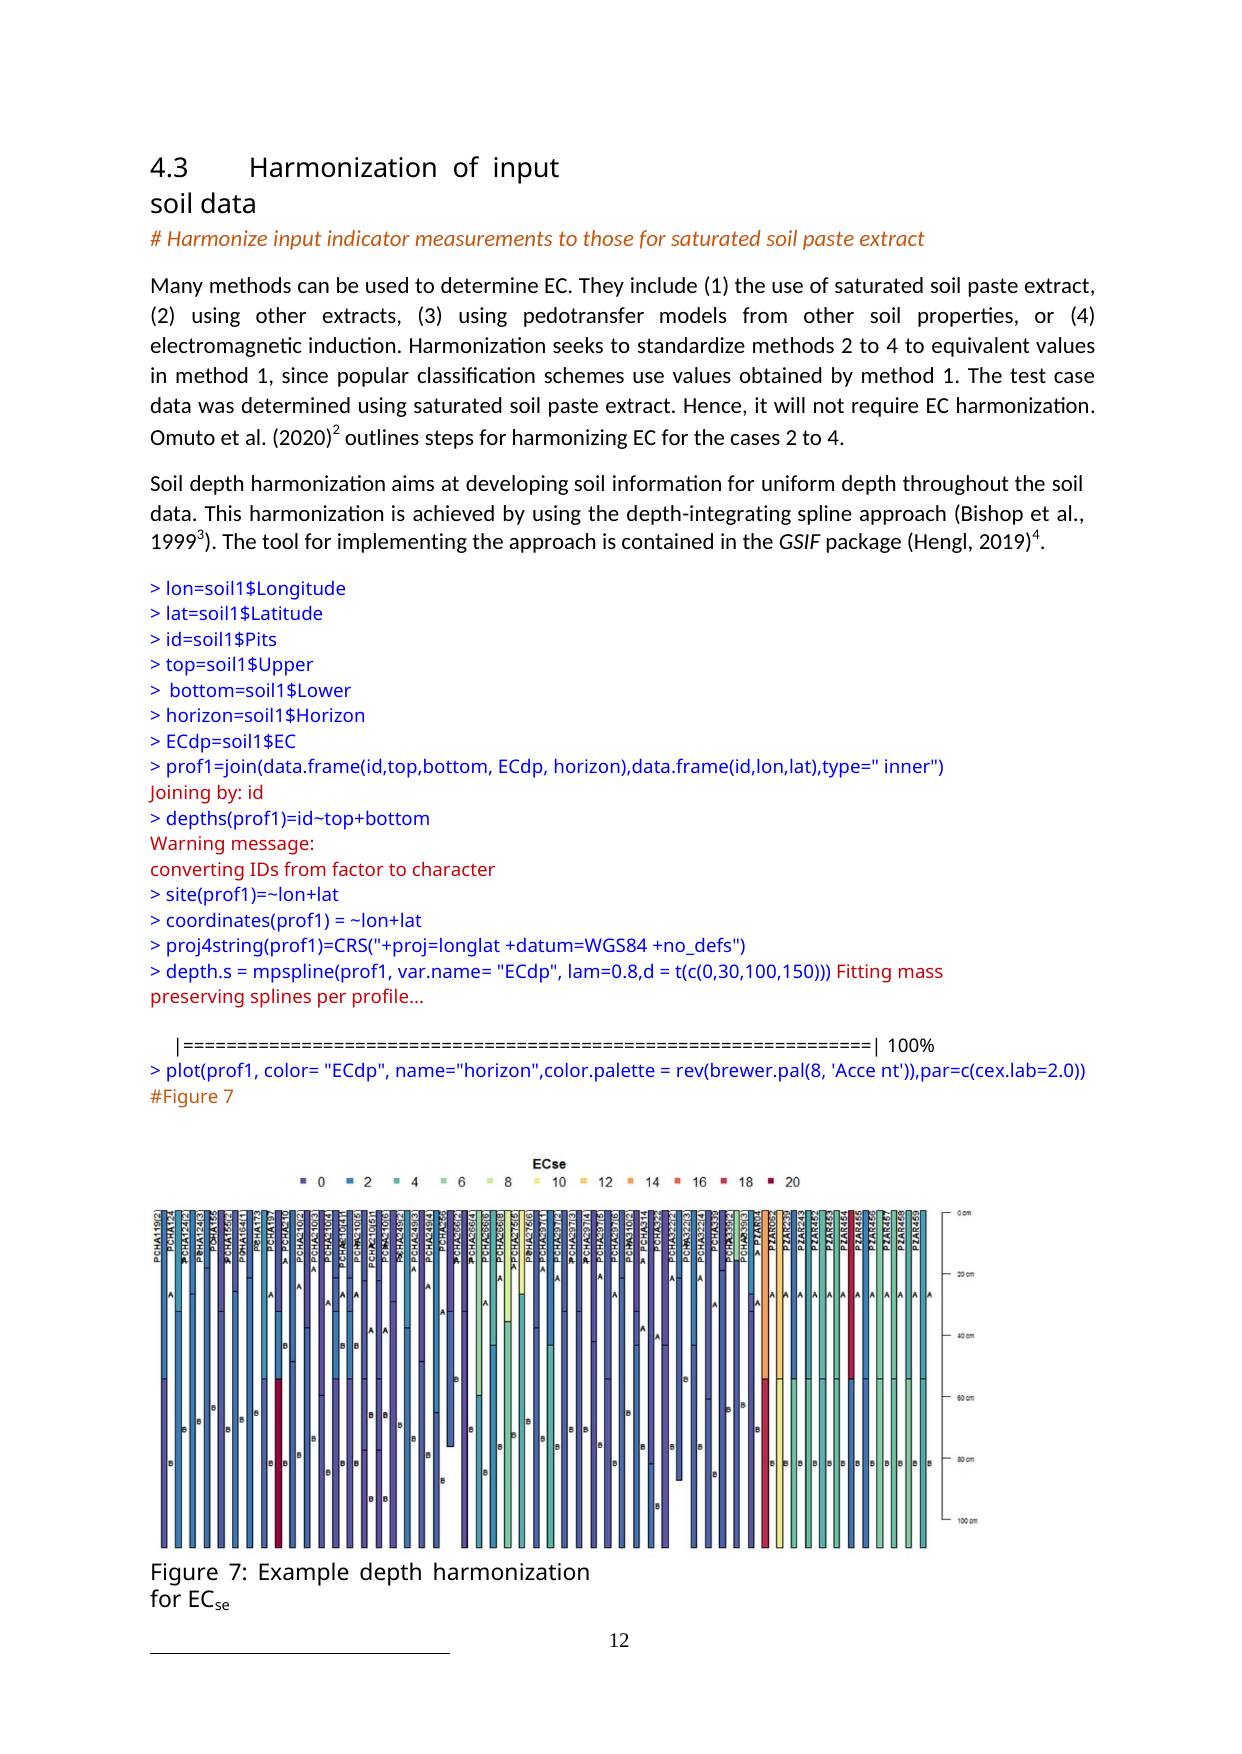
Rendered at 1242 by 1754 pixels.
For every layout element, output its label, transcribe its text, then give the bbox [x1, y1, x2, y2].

text > bottom=soil1$Lower [150, 677, 383, 703]
text > ECdp=soil1$EC [150, 728, 324, 754]
text Many methods can be used to determine EC. They include (1) the use of saturated soil paste extract, (2) using other extracts, (3) using pedotransfer models from other soil properties, or (4) electromagnetic induction. Harmonization seeks to standardize methods 2 to 4 to equivalent values in method 1, since popular classification schemes use values obtained by method 1. The test case data was determined using saturated soil paste extract. Hence, it will not require EC harmonization. Omuto et al. (2020)2 outlines steps for harmonizing EC for the cases 2 to 4. [150, 271, 1096, 451]
text Soil depth harmonization aims at developing soil information for uniform depth throughout the soil data. This harmonization is achieved by using the depth-integrating spline approach (Bishop et al., [150, 469, 1095, 527]
text > coordinates(prof1) = ~lon+lat [150, 907, 504, 932]
text Warning message: [150, 830, 335, 856]
text > depth.s = mpspline(prof1, var.name= "ECdp", lam=0.8,d = t(c(0,30,100,150))) Fitting mass preserving splines per profile... [150, 958, 1024, 1009]
text converting IDs from factor to character [150, 856, 594, 881]
picture [150, 1155, 984, 1558]
text Joining by: id [150, 779, 312, 805]
text Figure 7: Example depth harmonization for ECse [150, 1559, 590, 1613]
text # Harmonize input indicator measurements to those for saturated soil paste extract [150, 224, 928, 252]
text |================================================================| 100% [172, 1032, 1102, 1057]
text > prof1=join(data.frame(id,top,bottom, ECdp, horizon),data.frame(id,lon,lat),type=" inner") [150, 754, 1092, 779]
text > top=soil1$Upper [150, 652, 346, 677]
text > horizon=soil1$Horizon [150, 703, 414, 728]
text > site(prof1)=~lon+lat [150, 881, 403, 907]
text > lat=soil1$Latitude [150, 601, 380, 626]
text > id=soil1$Pits [150, 626, 324, 652]
text > proj4string(prof1)=CRS("+proj=longlat +datum=WGS84 +no_defs") [150, 932, 866, 958]
text > lon=soil1$Longitude [150, 575, 391, 601]
text 19993). The tool for implementing the approach is contained in the GSIF package (Hengl, 2019)4. [150, 529, 1048, 556]
text > plot(prof1, color= "ECdp", name="horizon",color.palette = rev(brewer.pal(8, 'Acce nt')),par=c(cex.lab=2.0)) #Figure 7 [150, 1057, 1092, 1108]
text 4.3 Harmonization of input soil data [150, 148, 559, 222]
text > depths(prof1)=id~top+bottom [150, 805, 482, 830]
